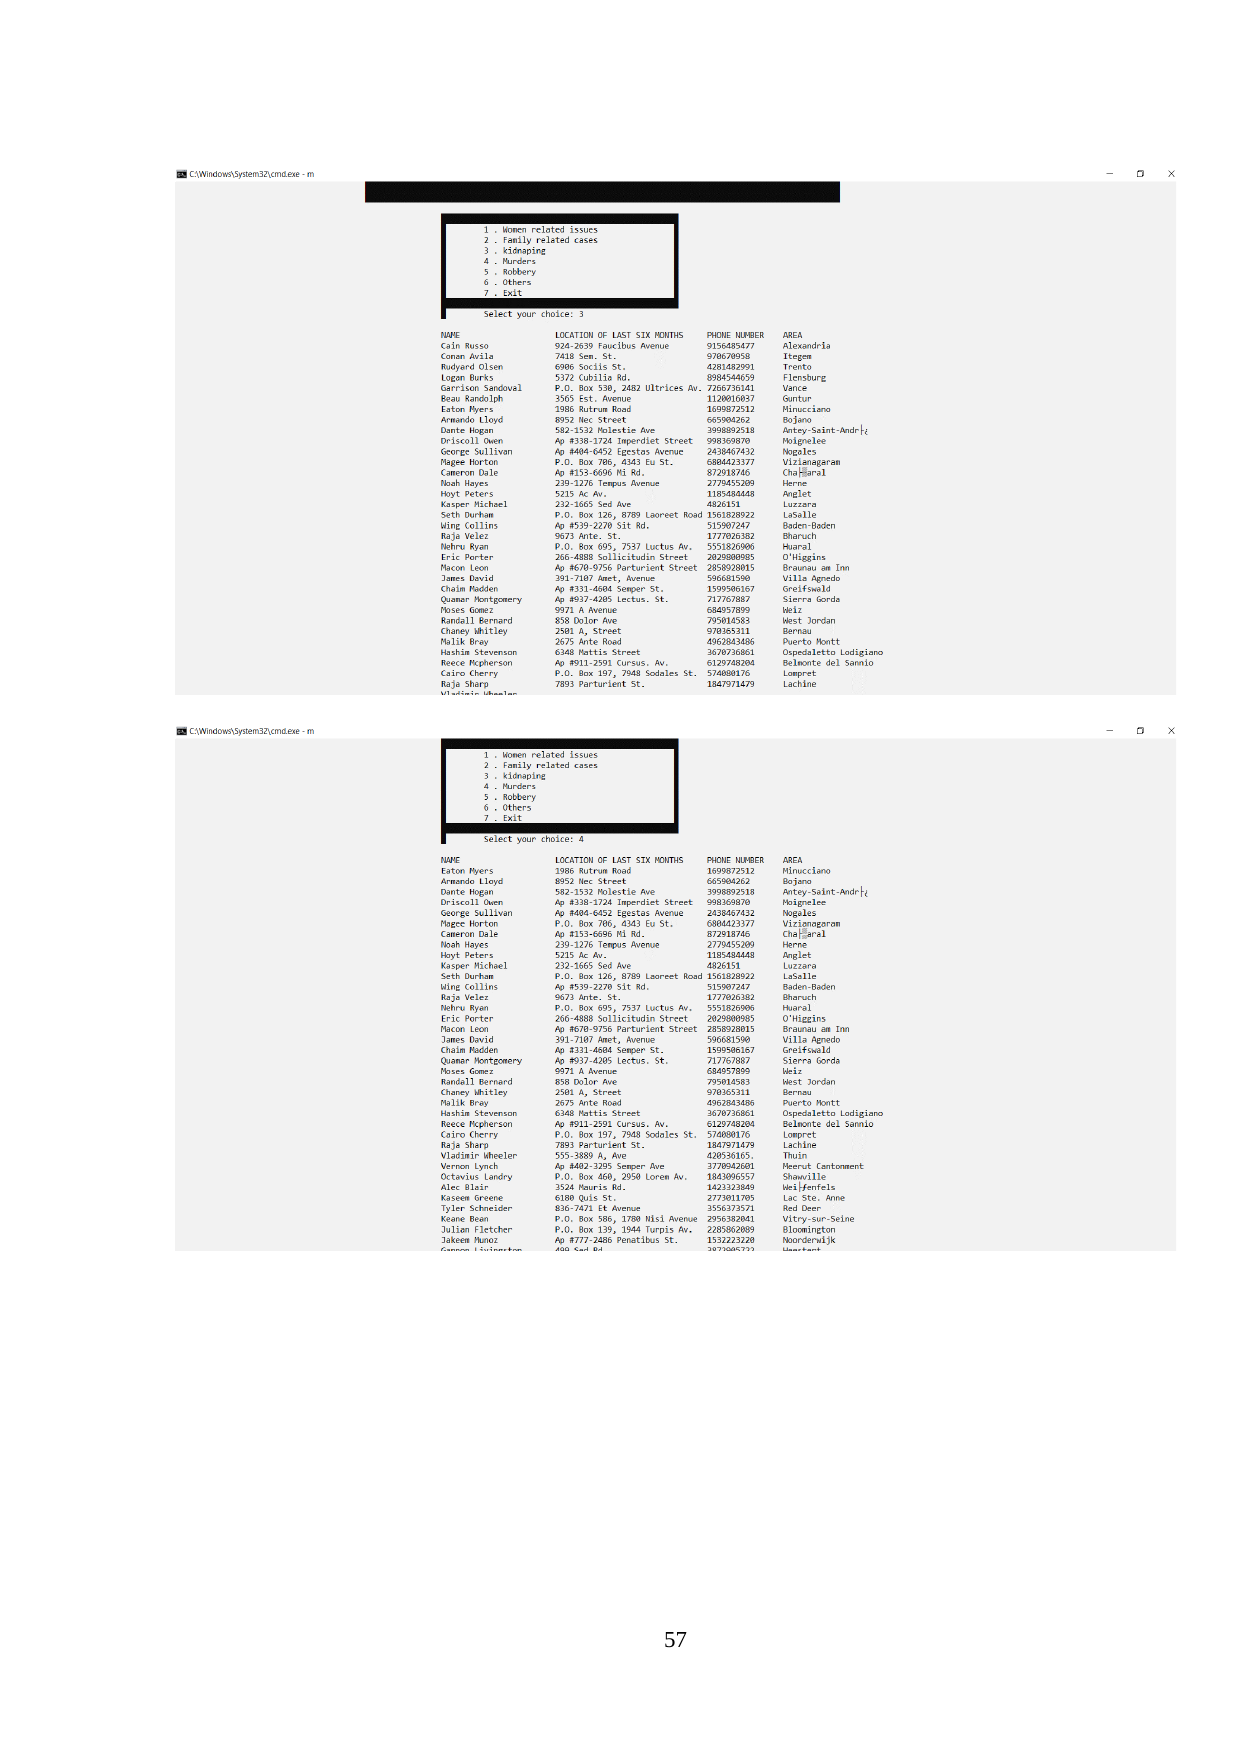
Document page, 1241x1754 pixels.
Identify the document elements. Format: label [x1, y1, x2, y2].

picture [175, 166, 1177, 695]
picture [175, 723, 1177, 1251]
